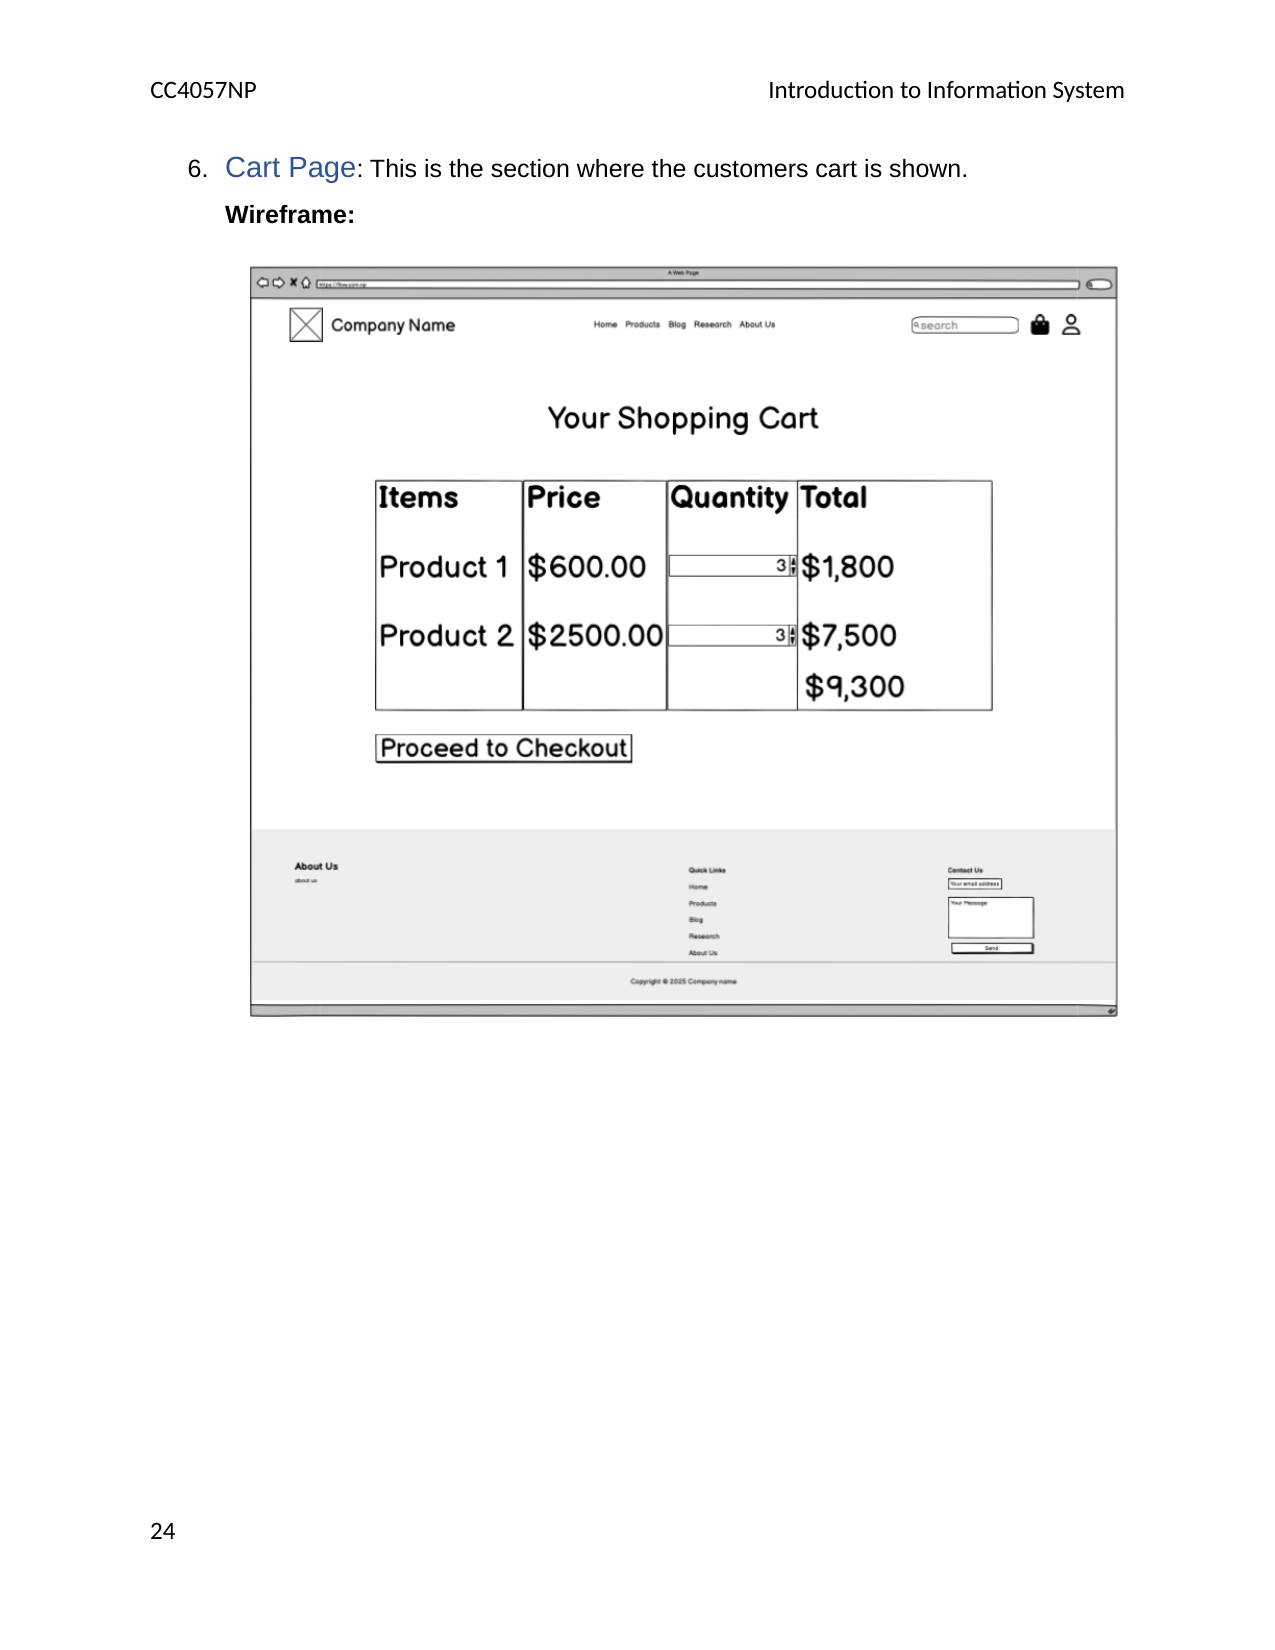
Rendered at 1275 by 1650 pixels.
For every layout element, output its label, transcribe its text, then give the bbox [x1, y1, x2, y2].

picture [225, 243, 1146, 1046]
list Wireframe: [225, 200, 1125, 229]
list Cart Page: This is the section where the customers cart is shown. [187, 150, 1125, 183]
